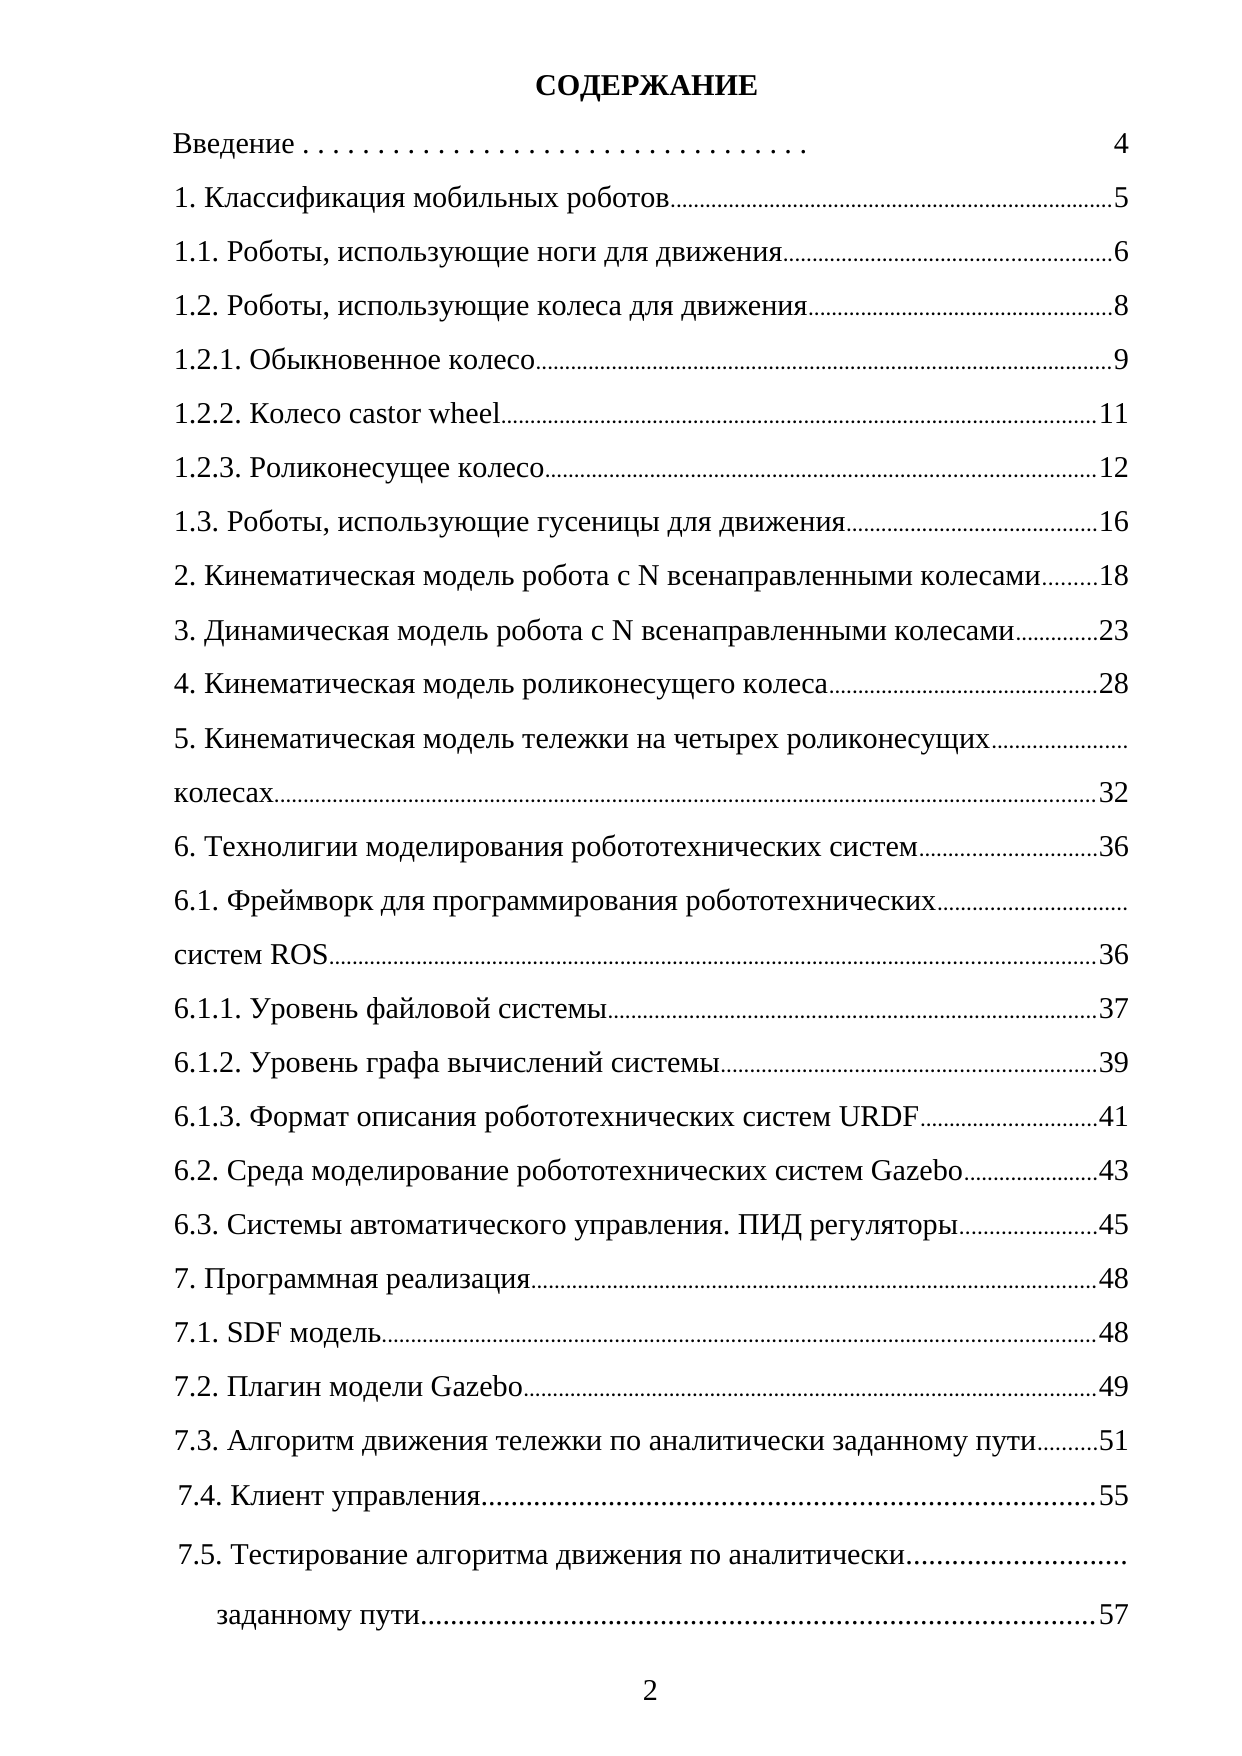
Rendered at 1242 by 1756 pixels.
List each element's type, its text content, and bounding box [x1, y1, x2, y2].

text СОДЕРЖАНИЕ [205, 67, 1088, 101]
text Введение . . . . . . . . . . . . . . . . . . . . . . . . . . . . . . . . . . 4 [172, 125, 1129, 160]
